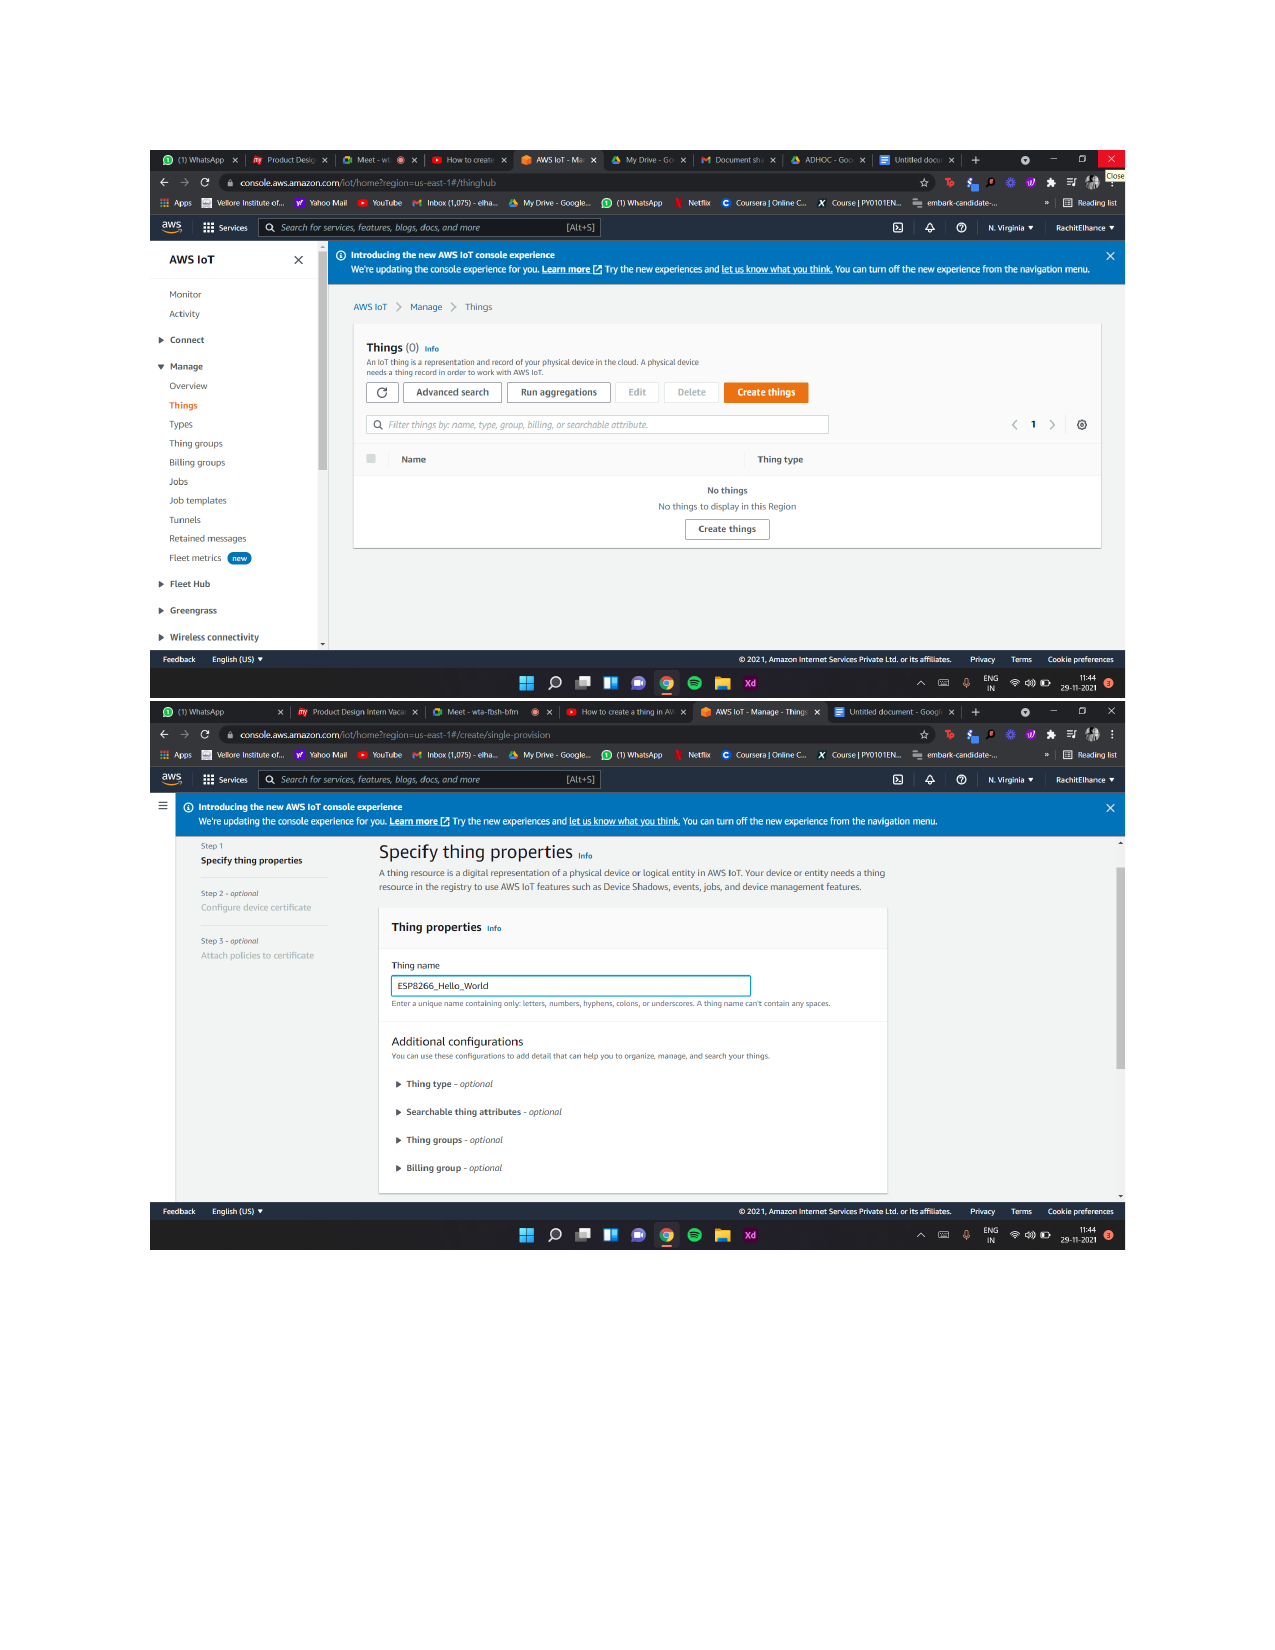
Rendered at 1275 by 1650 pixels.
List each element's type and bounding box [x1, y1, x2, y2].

picture [150, 701, 1125, 1250]
picture [150, 150, 1125, 698]
